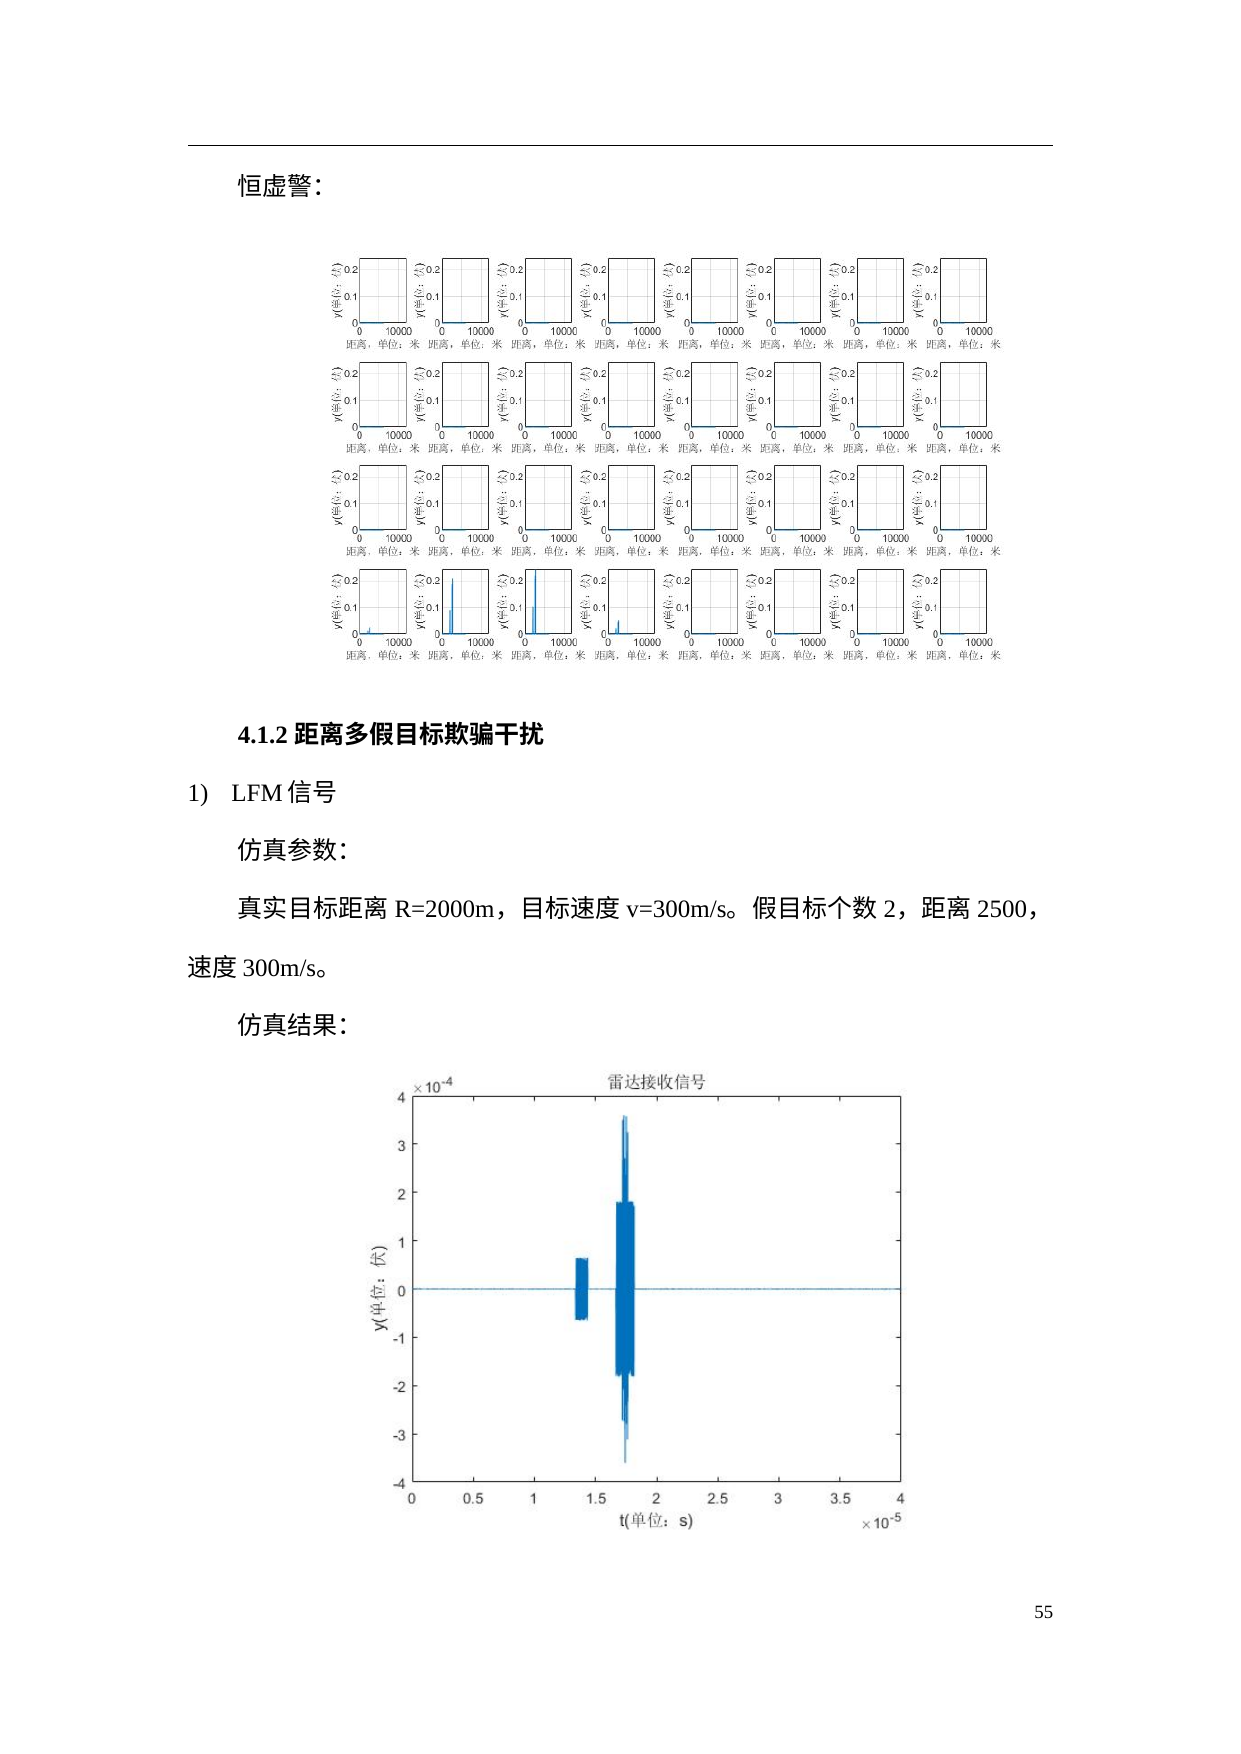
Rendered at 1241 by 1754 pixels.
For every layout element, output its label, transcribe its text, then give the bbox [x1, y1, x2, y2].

subtitle 4.1.2 距离多假目标欺骗干扰 [187, 713, 1053, 753]
text 恒虚警： [187, 164, 1053, 204]
picture [237, 222, 1068, 695]
text 仿真参数： [187, 828, 1053, 868]
list LFM信号 [187, 771, 1053, 810]
picture [330, 1061, 961, 1534]
text 仿真结果： [187, 1004, 1053, 1043]
text 真实目标距离R=2000m，目标速度v=300m/s。假目标个数2，距离2500，速度300m/s。 [187, 886, 1053, 986]
